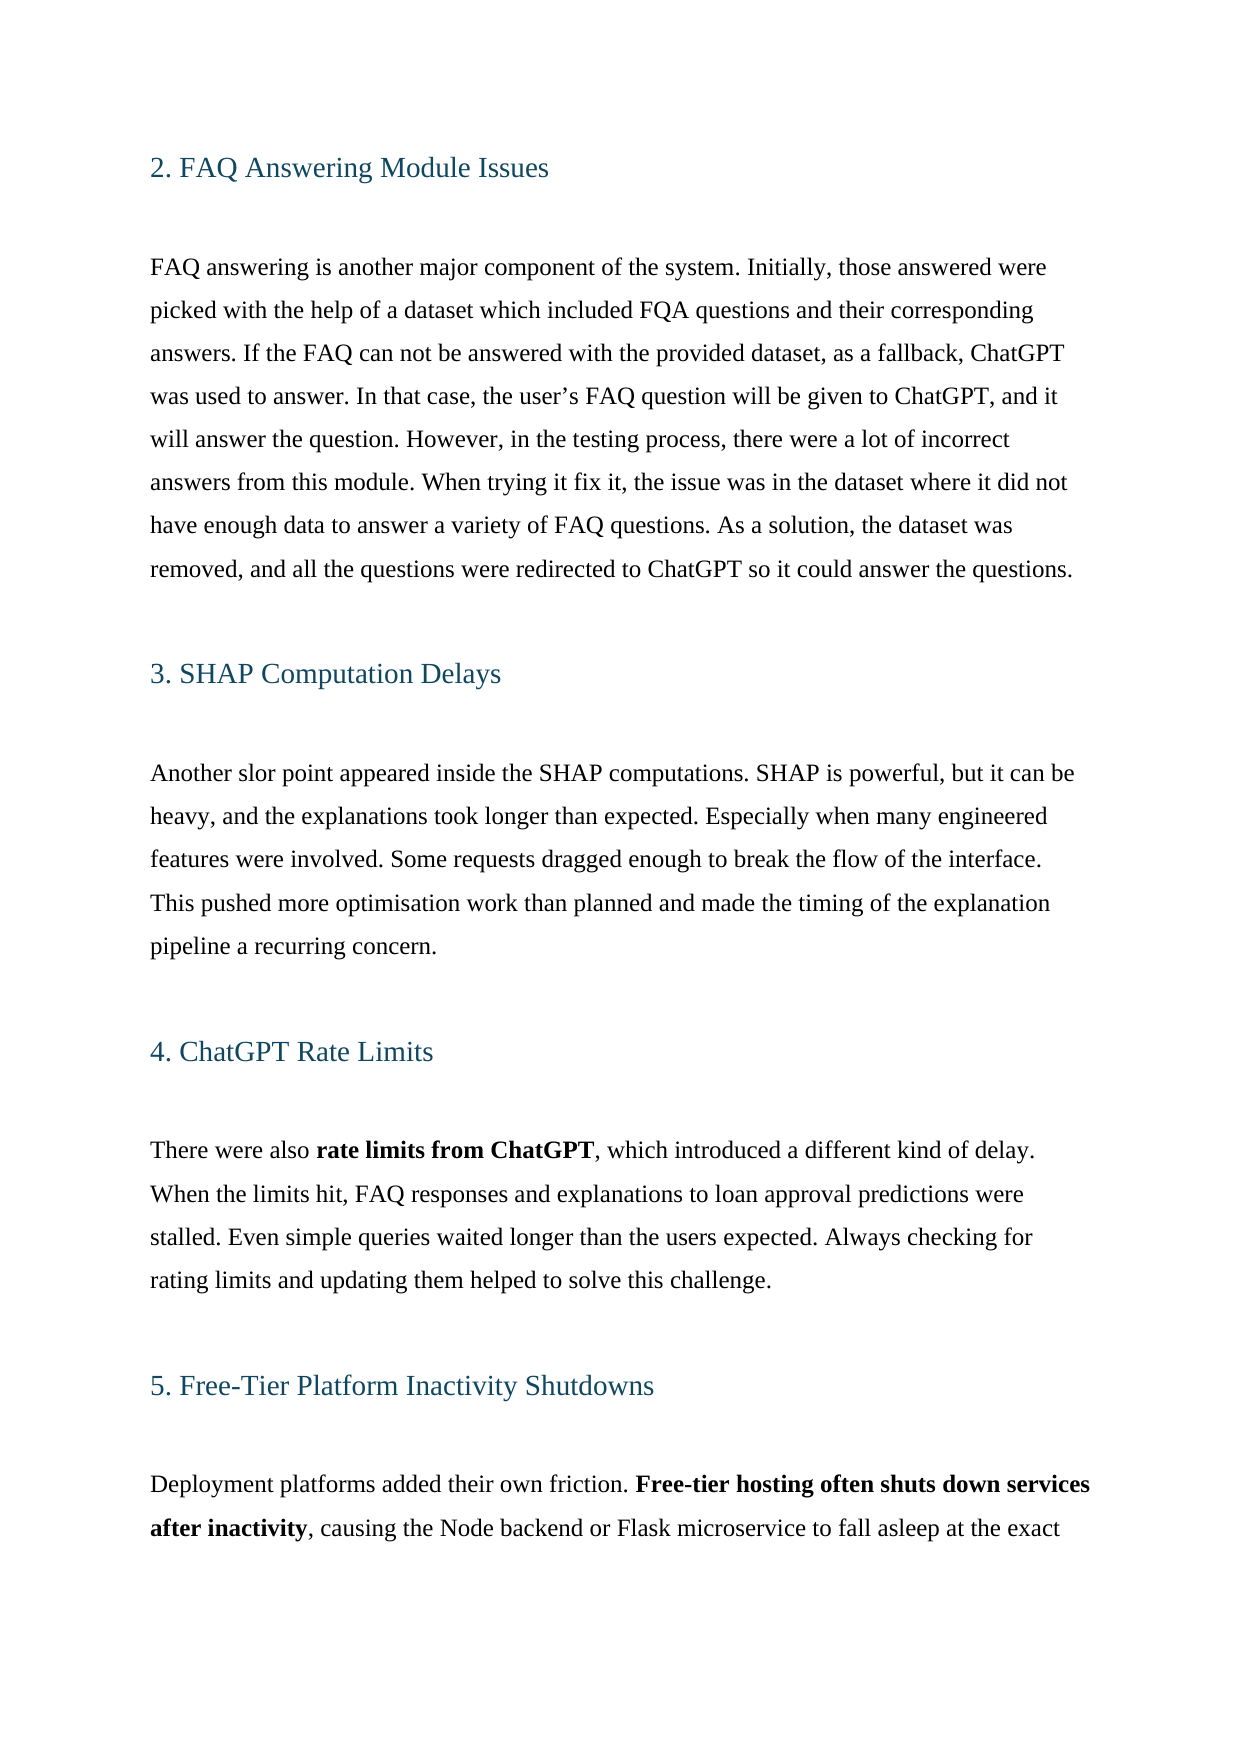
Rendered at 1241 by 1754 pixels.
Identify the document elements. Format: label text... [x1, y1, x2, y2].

text Another slor point appeared inside the SHAP computations. SHAP is powerful, but it can be heavy, and the explanations took longer than expected. Especially when many engineered features were involved. Some requests dragged enough to break the flow of the interface. This pushed more optimisation work than planned and made the timing of the explanation pipeline a recurring concern. [150, 758, 1090, 959]
subtitle 2. FAQ Answering Module Issues [150, 150, 1090, 183]
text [150, 1469, 1090, 1541]
subtitle 3. SHAP Computation Delays [150, 657, 1090, 690]
text FAQ answering is another major component of the system. Initially, those answered were picked with the help of a dataset which included FQA questions and their corresponding answers. If the FAQ can not be answered with the provided dataset, as a fallback, ChatGPT was used to answer. In that case, the user’s FAQ question will be given to ChatGPT, and it will answer the question. However, in the testing process, there were a lot of incorrect answers from this module. When trying it fix it, the issue was in the dataset where it did not have enough data to answer a variety of FAQ questions. As a solution, the dataset was removed, and all the questions were redirected to ChatGPT so it could answer the questions. [150, 252, 1090, 582]
subtitle 4. ChatGPT Rate Limits [150, 1034, 1090, 1067]
text There were also rate limits from ChatGPT, which introduced a different kind of delay. When the limits hit, FAQ responses and explanations to loan approval predictions were stalled. Even simple queries waited longer than the users expected. Always checking for rating limits and updating them helped to solve this challenge. [150, 1136, 1090, 1294]
subtitle 5. Free-Tier Platform Inactivity Shutdowns [150, 1368, 1090, 1401]
